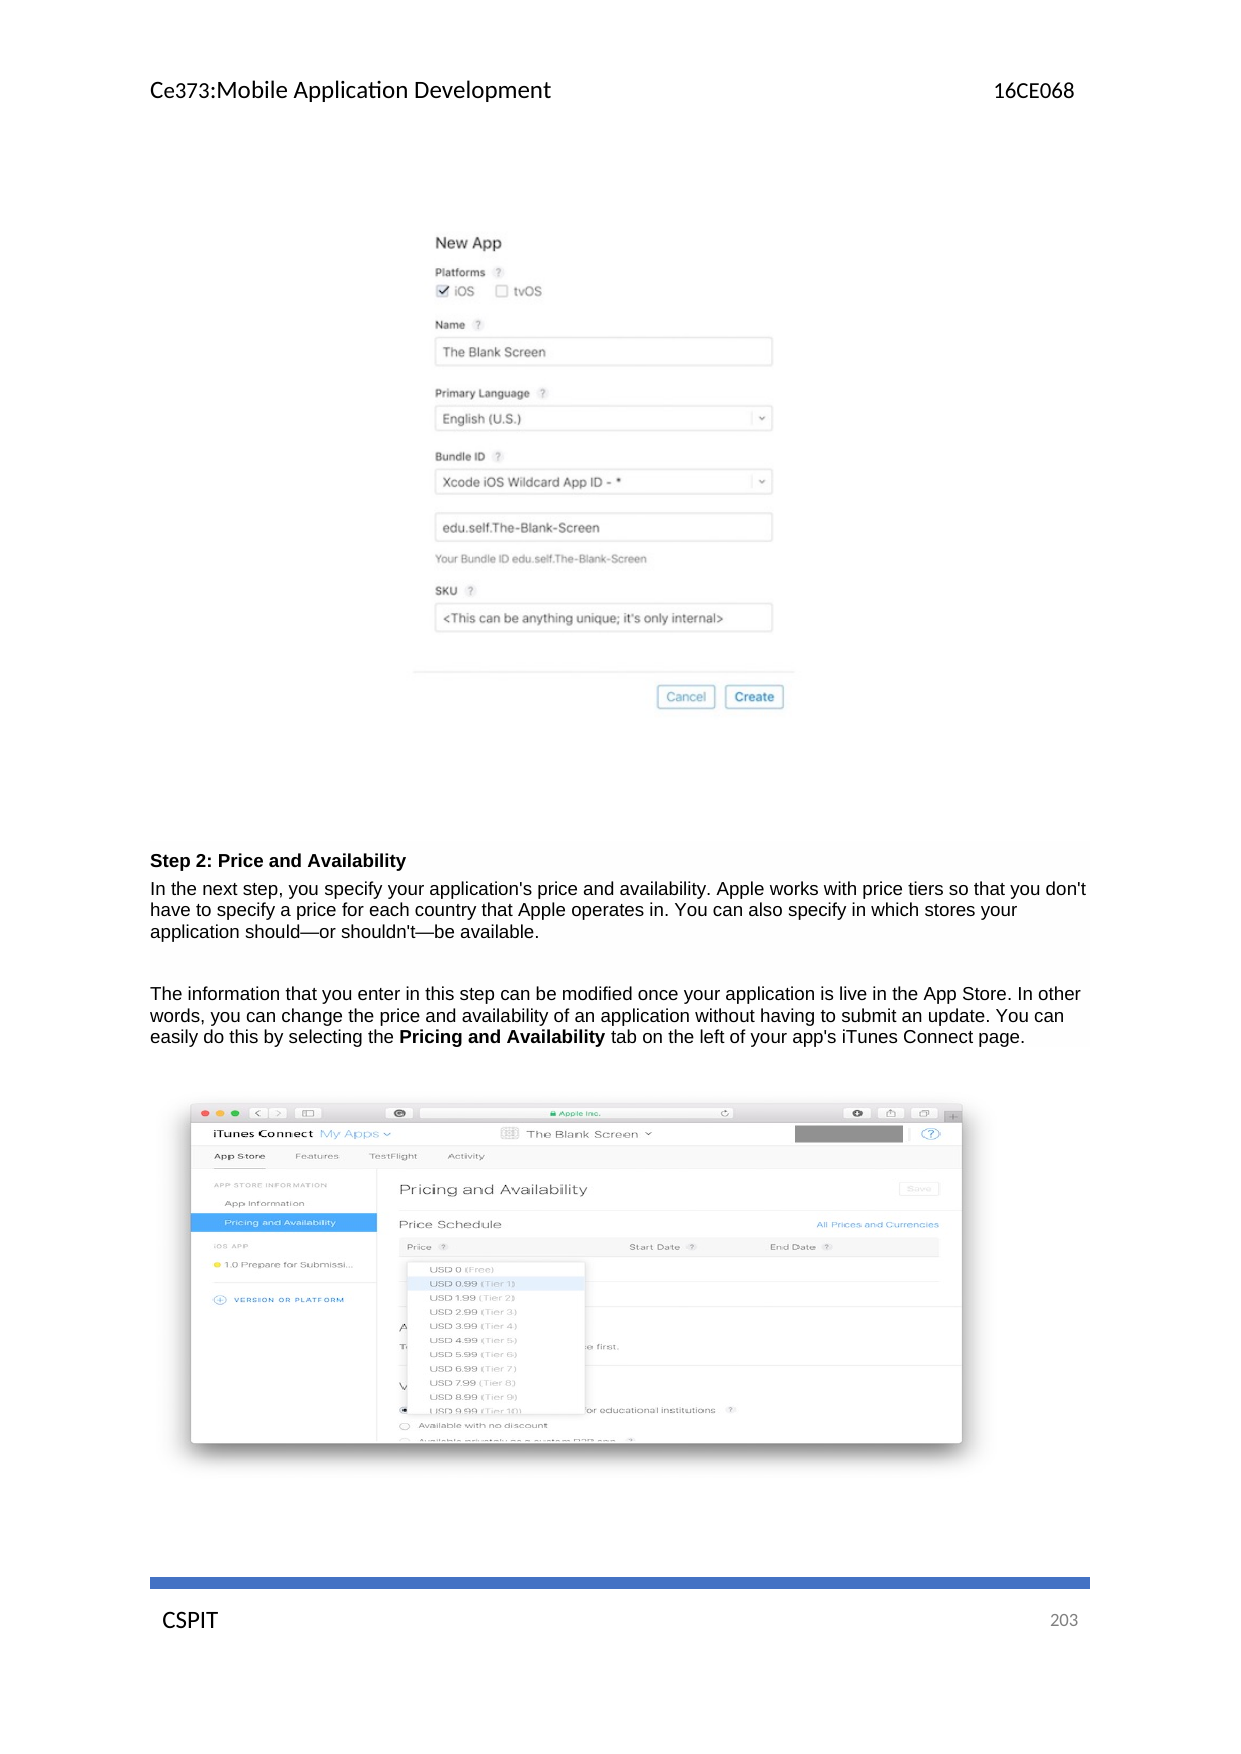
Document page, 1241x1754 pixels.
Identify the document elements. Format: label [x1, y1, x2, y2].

picture [150, 1088, 1004, 1482]
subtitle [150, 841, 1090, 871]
picture [150, 150, 1067, 801]
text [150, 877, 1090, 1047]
